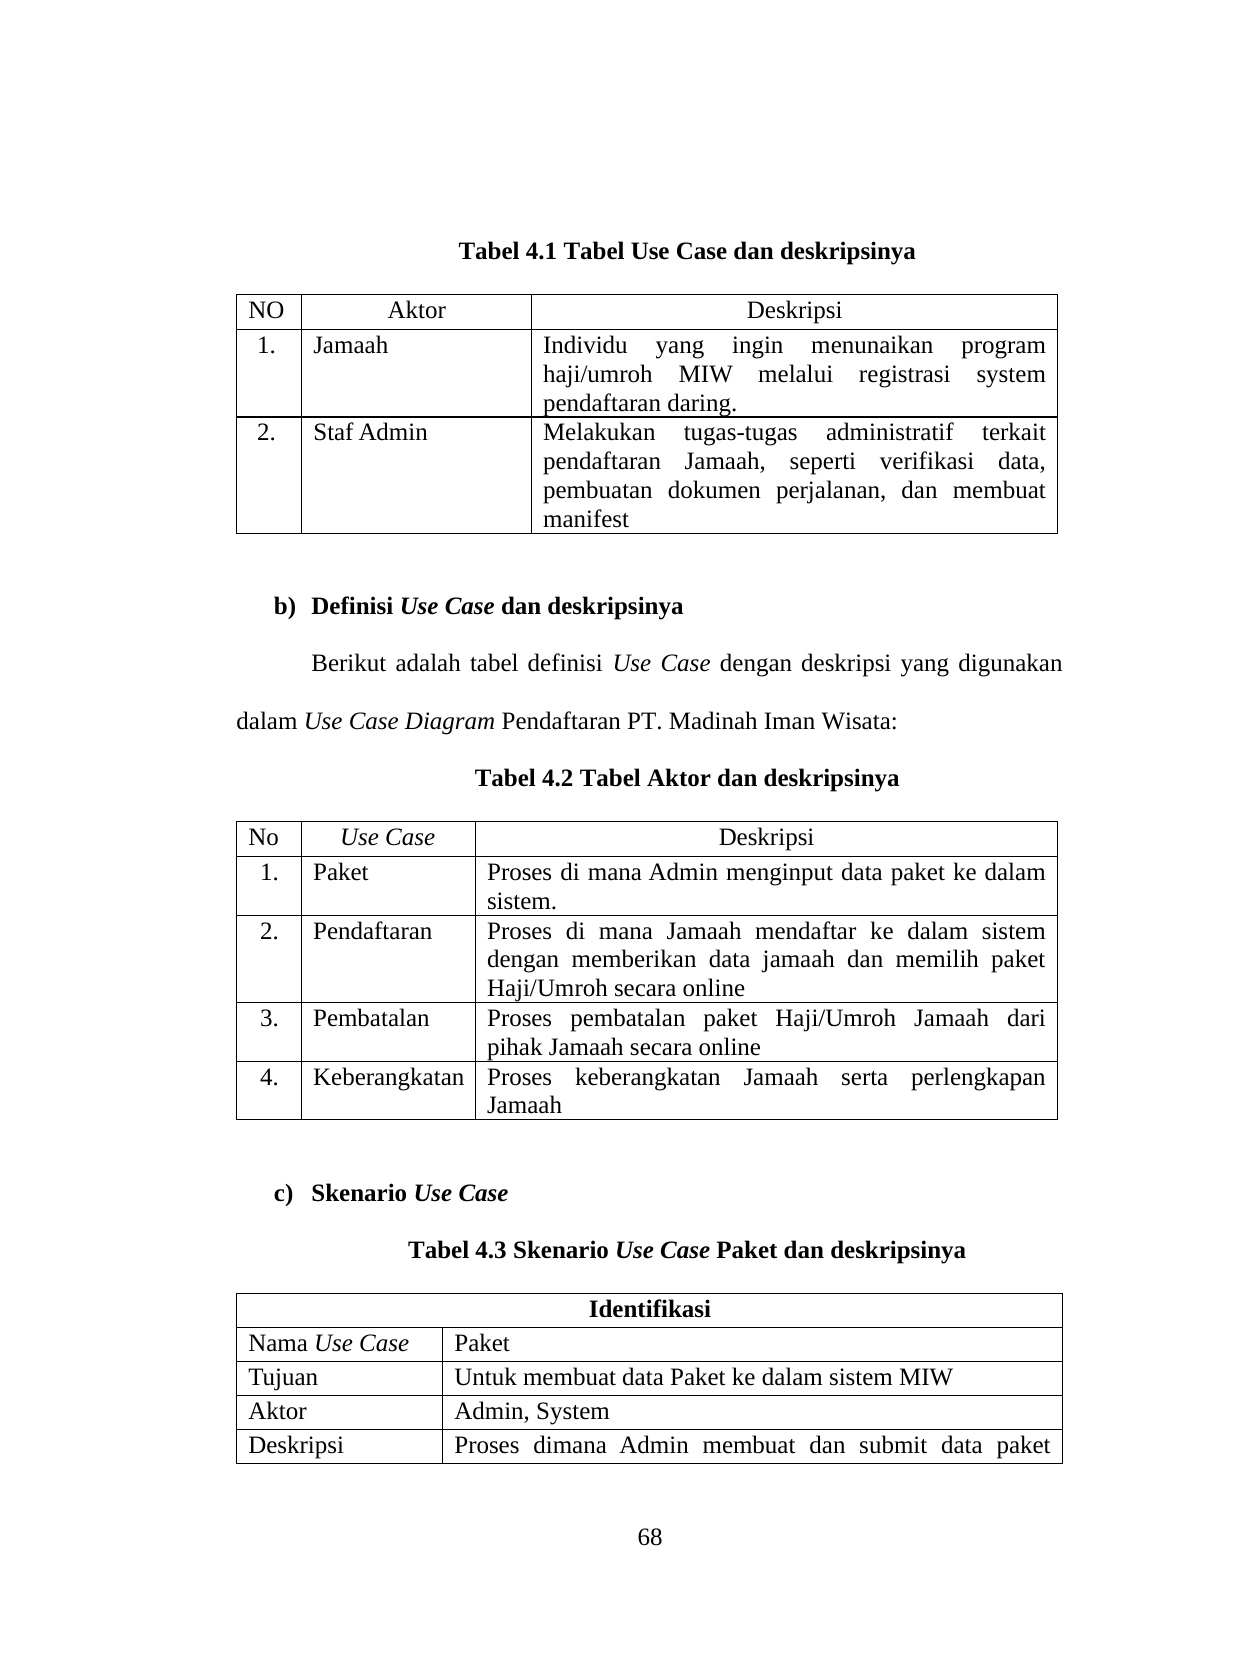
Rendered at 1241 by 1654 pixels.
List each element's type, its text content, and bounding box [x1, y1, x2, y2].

table_cell [237, 916, 301, 1002]
table_cell Individu yang ingin menunaikan program haji/umroh MIW melalui registrasi system pendaftaran daring. [532, 330, 1057, 416]
table_header Deskripsi [476, 822, 1057, 856]
table_header Use Case [302, 822, 475, 856]
list Definisi Use Case dan deskripsinya [274, 591, 1063, 620]
table_cell Proses pembatalan paket Haji/Umroh Jamaah dari pihak Jamaah secara online [476, 1003, 1057, 1061]
table_cell Tujuan [237, 1362, 442, 1395]
table_cell Nama Use Case [237, 1328, 442, 1361]
table_cell Paket [443, 1328, 1062, 1361]
table_cell [237, 418, 301, 532]
table_header Aktor [302, 295, 531, 329]
table_cell [237, 857, 301, 915]
table_cell Melakukan tugas-tugas administratif terkait pendaftaran Jamaah, seperti verifikasi data, pembuatan dokumen perjalanan, dan membuat manifest [532, 418, 1057, 532]
table_header Identifikasi [237, 1294, 1062, 1327]
table_cell Deskripsi [237, 1430, 442, 1463]
table_cell Keberangkatan [302, 1062, 475, 1119]
table_cell Paket [302, 857, 475, 915]
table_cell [443, 1430, 1062, 1463]
table_header No [237, 822, 301, 856]
table_cell Untuk membuat data Paket ke dalam sistem MIW [443, 1362, 1062, 1395]
table_cell Aktor [237, 1396, 442, 1429]
table_cell Pendaftaran [302, 916, 475, 1002]
table_cell Pembatalan [302, 1003, 475, 1061]
table_cell [237, 1062, 301, 1119]
table_header Deskripsi [532, 295, 1057, 329]
table_cell [237, 1003, 301, 1061]
table_cell Jamaah [302, 330, 531, 416]
text Tabel Aktor dan deskripsinya [311, 763, 1063, 792]
table_cell Staf Admin [302, 418, 531, 532]
text Skenario Use Case Paket dan deskripsinya [311, 1235, 1063, 1264]
list Skenario Use Case [274, 1178, 1063, 1206]
table_cell Proses di mana Admin menginput data paket ke dalam sistem. [476, 857, 1057, 915]
table_cell [237, 330, 301, 416]
text Berikut adalah tabel definisi Use Case dengan deskripsi yang digunakan dalam Use Case Diagram Pendaftaran PT. Madinah Iman Wisata: [236, 648, 1063, 735]
text Tabel Use Case dan deskripsinya [311, 236, 1063, 265]
table_cell Proses di mana Jamaah mendaftar ke dalam sistem dengan memberikan data jamaah dan memilih paket Haji/Umroh secara online [476, 916, 1057, 1002]
table_header NO [237, 295, 301, 329]
table_cell Proses keberangkatan Jamaah serta perlengkapan Jamaah [476, 1062, 1057, 1119]
table_cell Admin, System [443, 1396, 1062, 1429]
